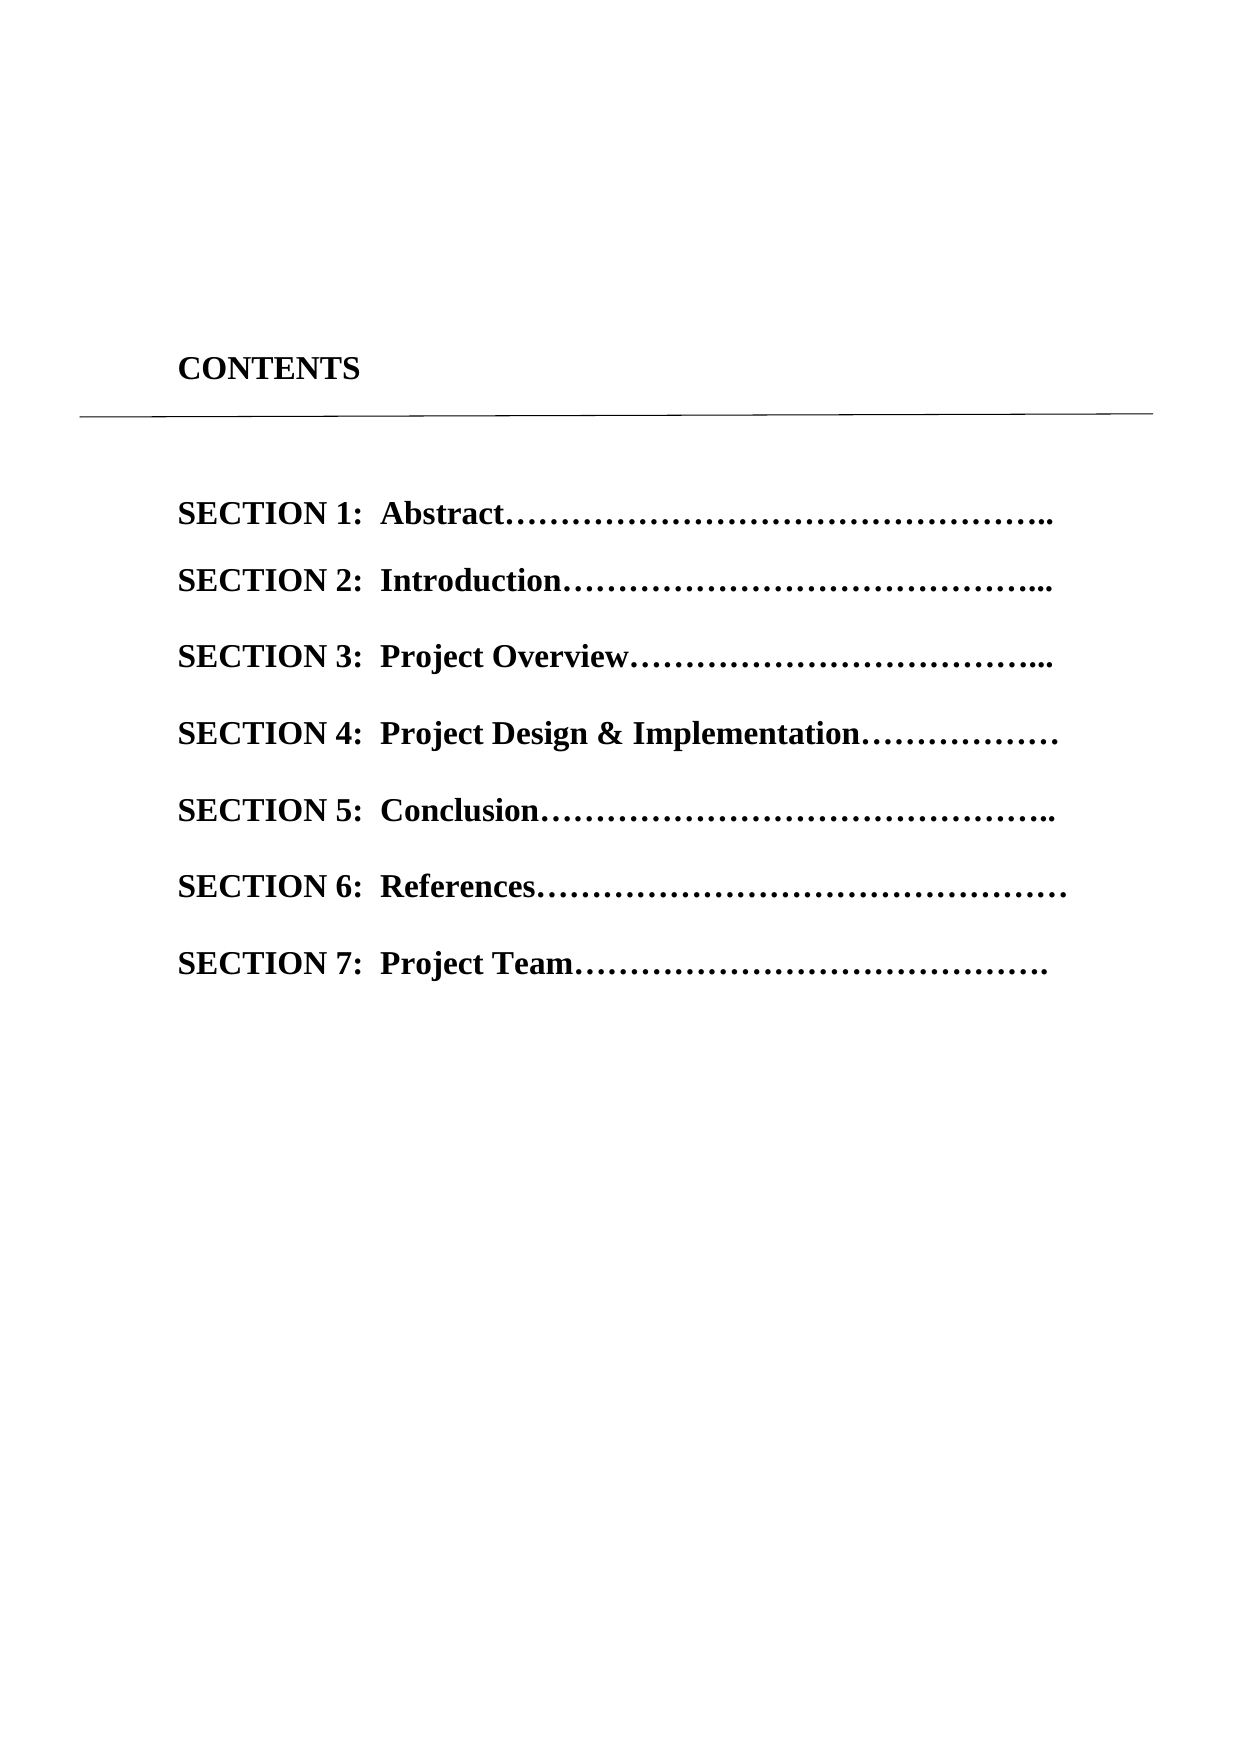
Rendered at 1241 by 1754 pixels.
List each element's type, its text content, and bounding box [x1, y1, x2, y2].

text SECTION 2: Introduction……………………………………... [177, 560, 1152, 598]
text SECTION 6: References………………………………………… [177, 867, 1152, 905]
text CONTENTS [177, 348, 1152, 388]
text SECTION 5: Conclusion……………………………………….. [177, 790, 1152, 828]
text SECTION 1: Abstract………………………………………….. [177, 493, 1152, 531]
text SECTION 3: Project Overview………………………………... [177, 637, 1152, 675]
text SECTION 4: Project Design & Implementation……………… [177, 713, 1152, 752]
text SECTION 7: Project Team……………………………………. [177, 943, 1152, 982]
